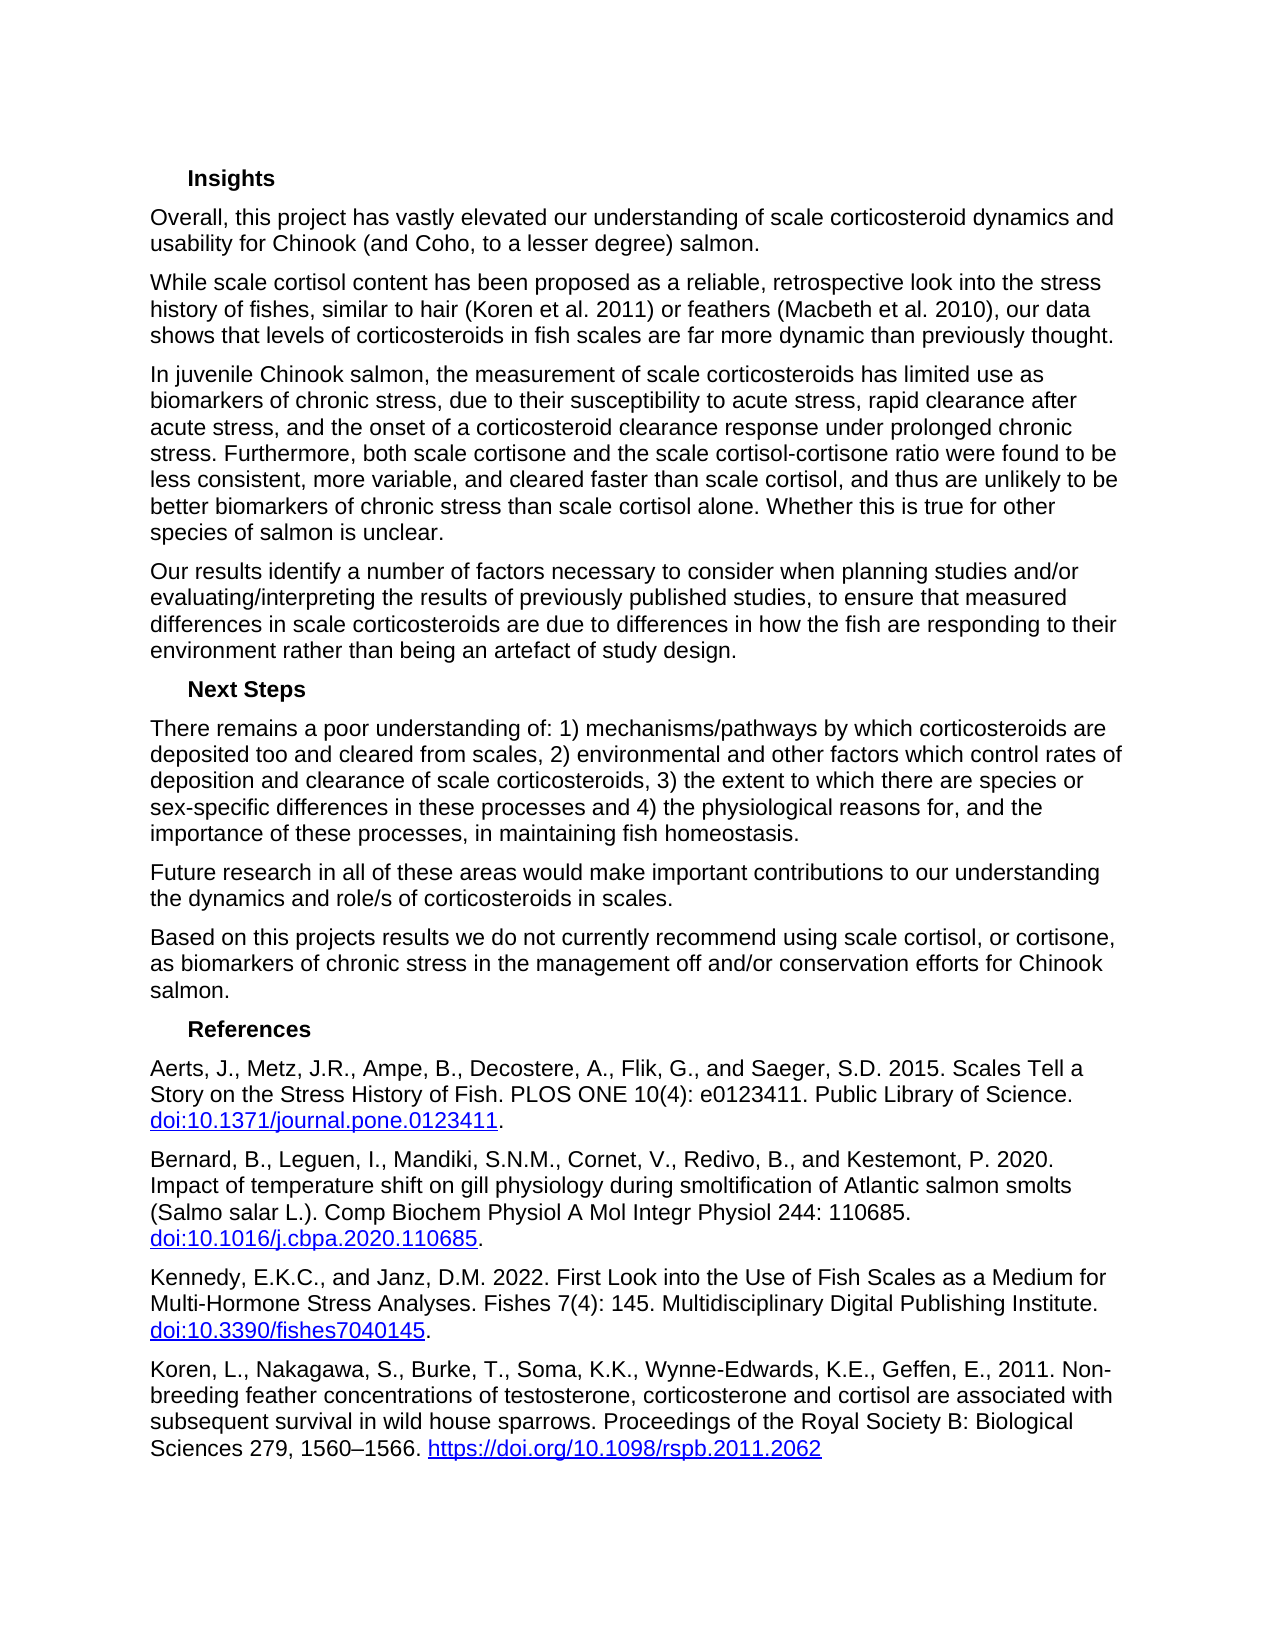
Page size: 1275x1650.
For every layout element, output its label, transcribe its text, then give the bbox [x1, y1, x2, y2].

text In juvenile Chinook salmon, the measurement of scale corticosteroids has limited use as biomarkers of chronic stress, due to their susceptibility to acute stress, rapid clearance after acute stress, and the onset of a corticosteroid clearance response under prolonged chronic stress. Furthermore, both scale cortisone and the scale cortisol-cortisone ratio were found to be less consistent, more variable, and cleared faster than scale cortisol, and thus are unlikely to be better biomarkers of chronic stress than scale cortisol alone. Whether this is true for other species of salmon is unclear. [150, 361, 1125, 545]
text Future research in all of these areas would make important contributions to our understanding the dynamics and role/s of corticosteroids in scales. [150, 859, 1125, 912]
subtitle Insights [187, 165, 1125, 192]
text Kennedy, E.K.C., and Janz, D.M. 2022. First Look into the Use of Fish Scales as a Medium for Multi-Hormone Stress Analyses. Fishes 7(4): 145. Multidisciplinary Digital Publishing Institute. doi:10.3390/fishes7040145. [150, 1264, 1125, 1343]
subtitle References [187, 1016, 1125, 1042]
text Bernard, B., Leguen, I., Mandiki, S.N.M., Cornet, V., Redivo, B., and Kestemont, P. 2020. Impact of temperature shift on gill physiology during smoltification of Atlantic salmon smolts (Salmo salar L.). Comp Biochem Physiol A Mol Integr Physiol 244: 110685. doi:10.1016/j.cbpa.2020.110685. [150, 1146, 1125, 1251]
text Our results identify a number of factors necessary to consider when planning studies and/or evaluating/interpreting the results of previously published studies, to ensure that measured differences in scale corticosteroids are due to differences in how the fish are responding to their environment rather than being an artefact of study design. [150, 558, 1125, 663]
text Overall, this project has vastly elevated our understanding of scale corticosteroid dynamics and usability for Chinook (and Coho, to a lesser degree) salmon. [150, 204, 1125, 257]
text While scale cortisol content has been proposed as a reliable, retrospective look into the stress history of fishes, similar to hair (Koren et al. 2011) or feathers (Macbeth et al. 2010), our data shows that levels of corticosteroids in fish scales are far more dynamic than previously thought. [150, 269, 1125, 348]
text There remains a poor understanding of: 1) mechanisms/pathways by which corticosteroids are deposited too and cleared from scales, 2) environmental and other factors which control rates of deposition and clearance of scale corticosteroids, 3) the extent to which there are species or sex-specific differences in these processes and 4) the physiological reasons for, and the importance of these processes, in maintaining fish homeostasis. [150, 714, 1125, 846]
text Koren, L., Nakagawa, S., Burke, T., Soma, K.K., Wynne-Edwards, K.E., Geffen, E., 2011. Non-breeding feather concentrations of testosterone, corticosterone and cortisol are associated with subsequent survival in wild house sparrows. Proceedings of the Royal Society B: Biological Sciences 279, 1560–1566. https://doi.org/10.1098/rspb.2011.2062 [150, 1356, 1125, 1461]
text Based on this projects results we do not currently recommend using scale cortisol, or cortisone, as biomarkers of chronic stress in the management off and/or conservation efforts for Chinook salmon. [150, 924, 1125, 1003]
subtitle Next Steps [187, 676, 1125, 702]
text Aerts, J., Metz, J.R., Ampe, B., Decostere, A., Flik, G., and Saeger, S.D. 2015. Scales Tell a Story on the Stress History of Fish. PLOS ONE 10(4): e0123411. Public Library of Science. doi:10.1371/journal.pone.0123411. [150, 1054, 1125, 1133]
